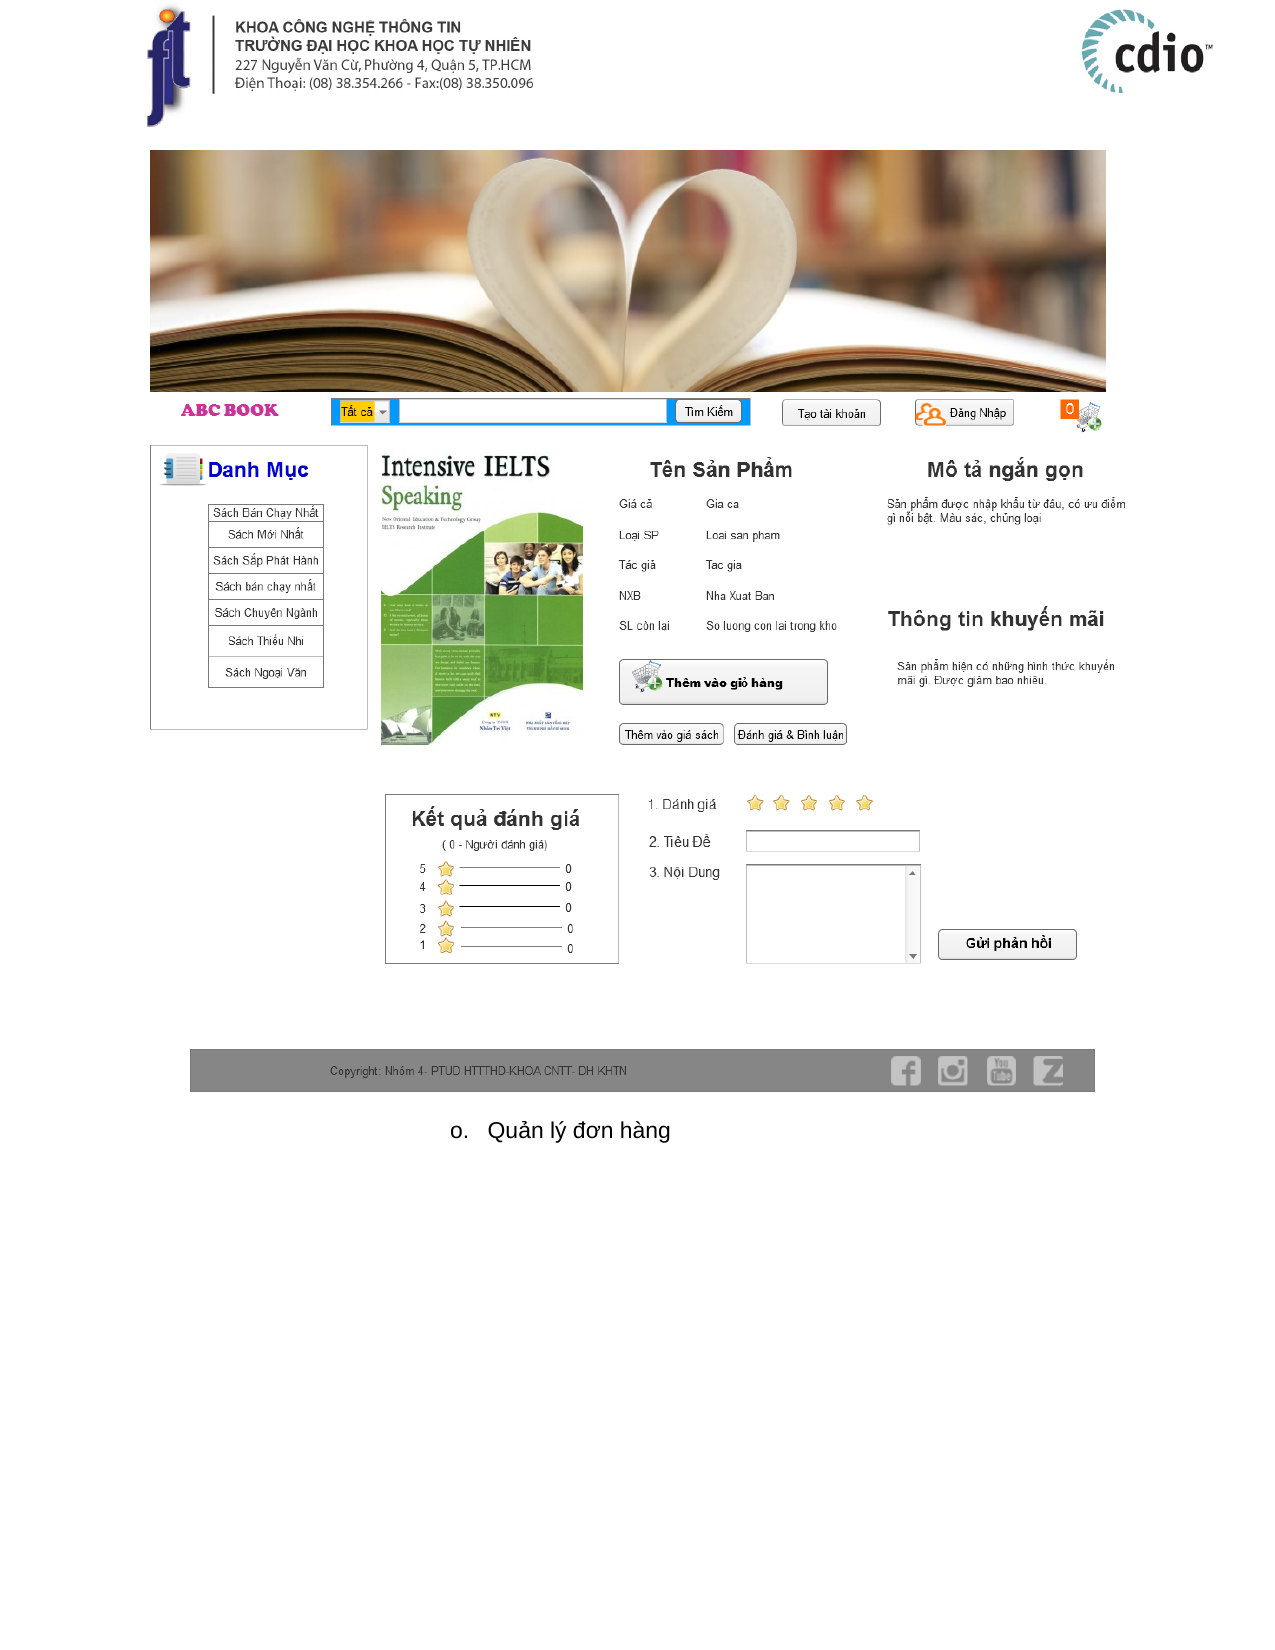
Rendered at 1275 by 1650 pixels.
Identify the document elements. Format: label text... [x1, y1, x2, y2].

picture [150, 150, 1125, 1092]
list Quản lý đơn hàng [450, 1117, 1125, 1143]
picture [125, 0, 1224, 149]
